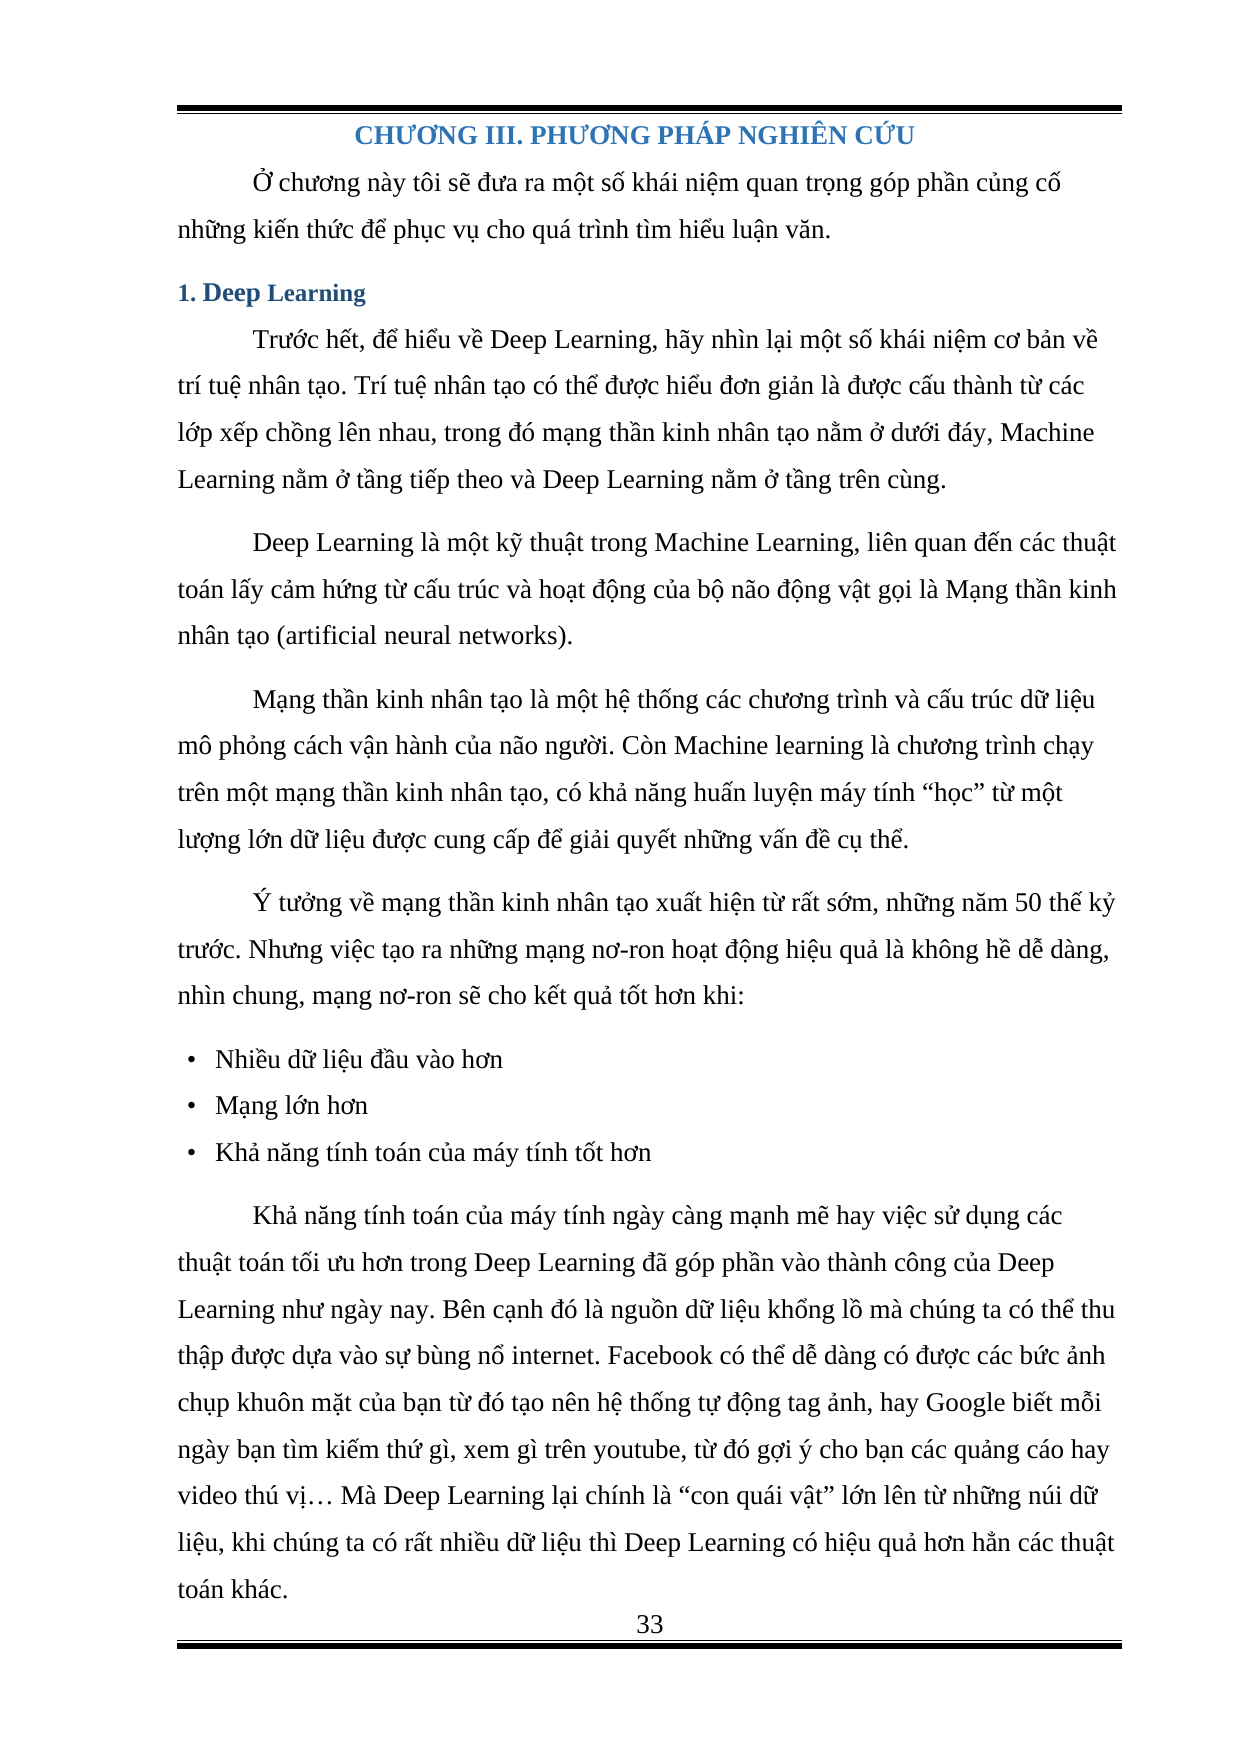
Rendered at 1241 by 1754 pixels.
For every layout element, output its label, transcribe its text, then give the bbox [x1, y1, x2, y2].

text Ở chương này tôi sẽ đưa ra một số khái niệm quan trọng góp phần củng cố những kiến thức để phục vụ cho quá trình tìm hiểu luận văn. [177, 166, 1122, 244]
subtitle CHƯƠNG III. PHƯƠNG PHÁP NGHIÊN CỨU [177, 119, 1092, 150]
text Khả năng tính toán của máy tính ngày càng mạnh mẽ hay việc sử dụng các thuật toán tối ưu hơn trong Deep Learning đã góp phần vào thành công của Deep Learning như ngày nay. Bên cạnh đó là nguồn dữ liệu khổng lồ mà chúng ta có thể thu thập được dựa vào sự bùng nổ internet. Facebook có thể dễ dàng có được các bức ảnh chụp khuôn mặt của bạn từ đó tạo nên hệ thống tự động tag ảnh, hay Google biết mỗi ngày bạn tìm kiếm thứ gì, xem gì trên youtube, từ đó gợi ý cho bạn các quảng cáo hay video thú vị… Mà Deep Learning lại chính là “con quái vật” lớn lên từ những núi dữ liệu, khi chúng ta có rất nhiều dữ liệu thì Deep Learning có hiệu quả hơn hẳn các thuật toán khác. [177, 1199, 1122, 1604]
list Mạng lớn hơn [187, 1089, 1122, 1121]
text Trước hết, để hiểu về Deep Learning, hãy nhìn lại một số khái niệm cơ bản về trí tuệ nhân tạo. Trí tuệ nhân tạo có thể được hiểu đơn giản là được cấu thành từ các lớp xếp chồng lên nhau, trong đó mạng thần kinh nhân tạo nằm ở dưới đáy, Machine Learning nằm ở tầng tiếp theo và Deep Learning nằm ở tầng trên cùng. [177, 323, 1122, 494]
text Deep Learning là một kỹ thuật trong Machine Learning, liên quan đến các thuật toán lấy cảm hứng từ cấu trúc và hoạt động của bộ não động vật gọi là Mạng thần kinh nhân tạo (artificial neural networks). [177, 526, 1122, 651]
text Ý tưởng về mạng thần kinh nhân tạo xuất hiện từ rất sớm, những năm 50 thế kỷ trước. Nhưng việc tạo ra những mạng nơ-ron hoạt động hiệu quả là không hề dễ dàng, nhìn chung, mạng nơ-ron sẽ cho kết quả tốt hơn khi: [177, 886, 1122, 1011]
text Mạng thần kinh nhân tạo là một hệ thống các chương trình và cấu trúc dữ liệu mô phỏng cách vận hành của não người. Còn Machine learning là chương trình chạy trên một mạng thần kinh nhân tạo, có khả năng huấn luyện máy tính “học” từ một lượng lớn dữ liệu được cung cấp để giải quyết những vấn đề cụ thể. [177, 683, 1122, 854]
subtitle 1. Deep Learning [177, 276, 1122, 307]
list Khả năng tính toán của máy tính tốt hơn [187, 1136, 1122, 1167]
list Nhiều dữ liệu đầu vào hơn [187, 1043, 1122, 1074]
